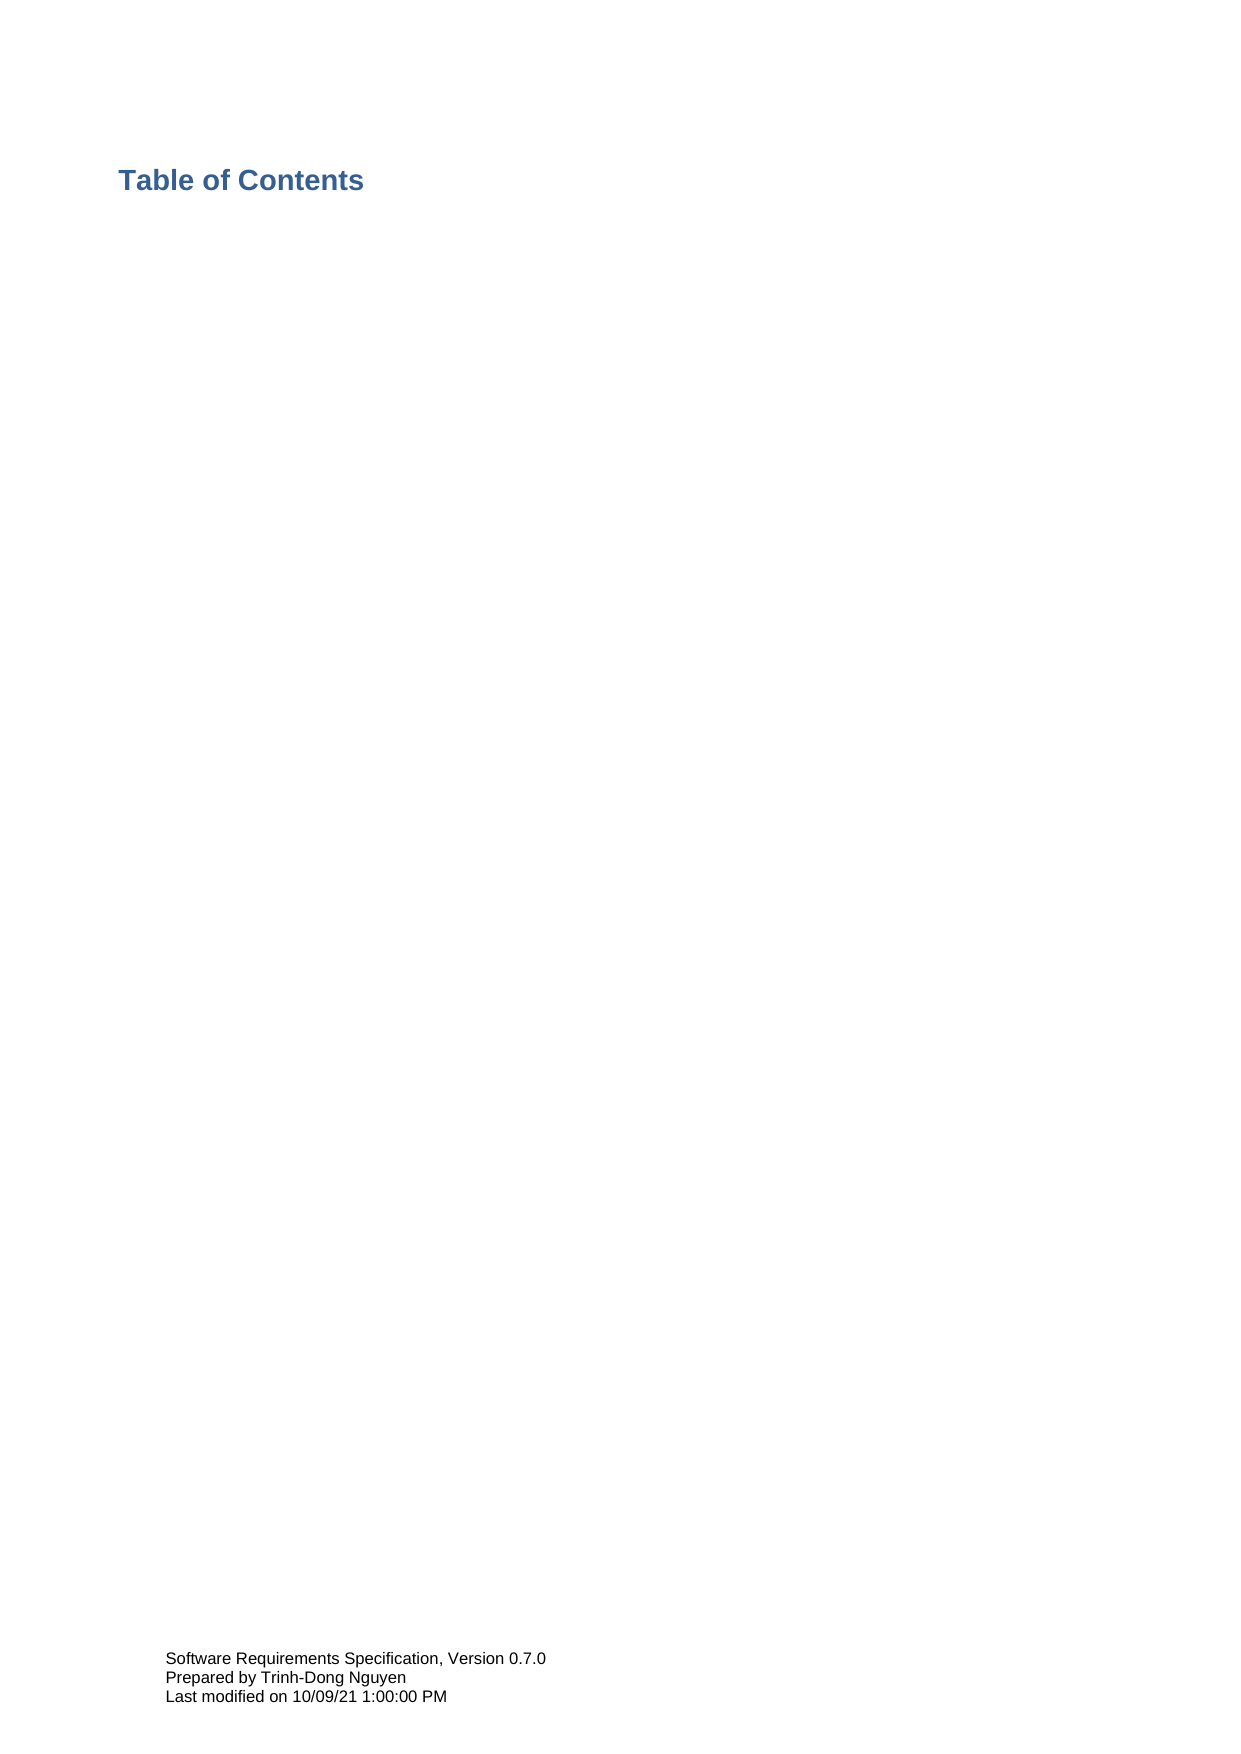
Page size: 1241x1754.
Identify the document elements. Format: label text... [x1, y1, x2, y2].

text Table of Contents [118, 163, 1122, 197]
